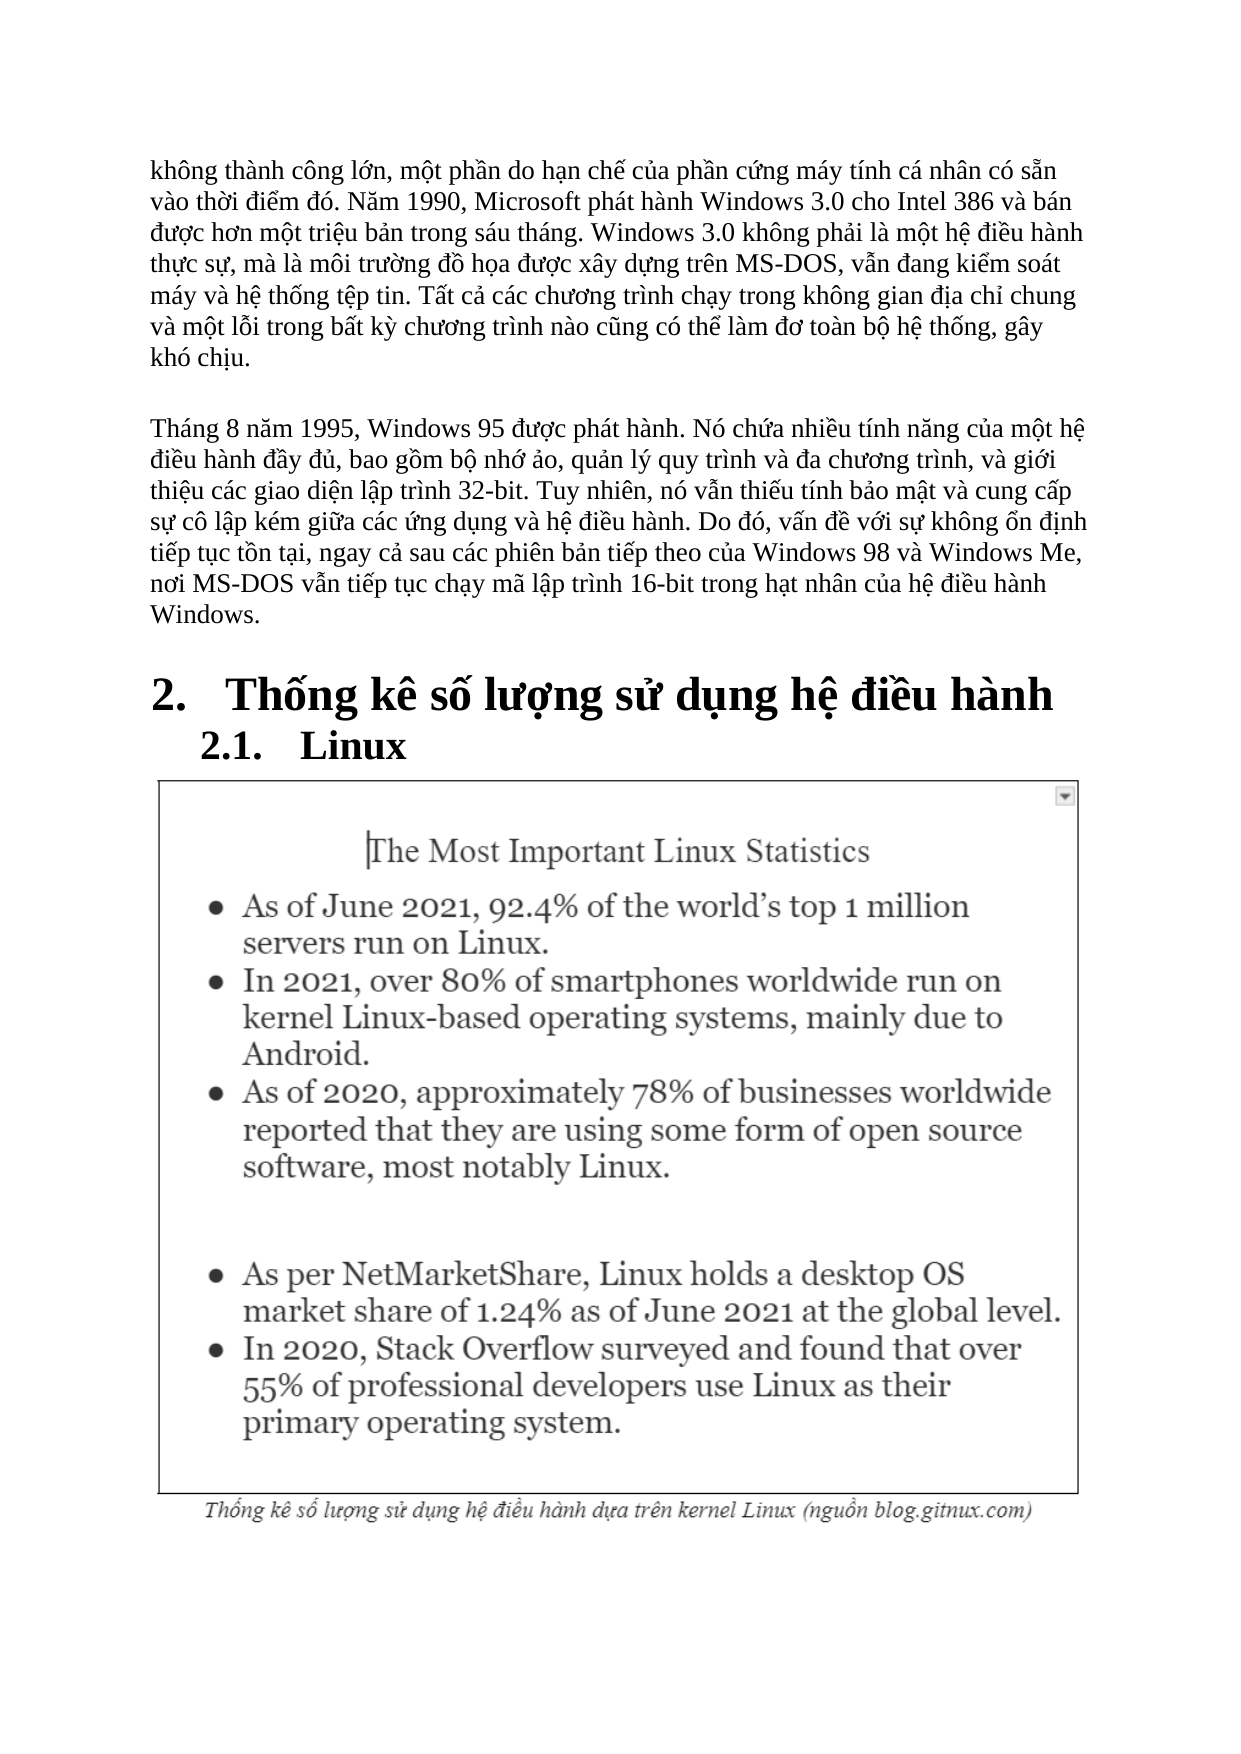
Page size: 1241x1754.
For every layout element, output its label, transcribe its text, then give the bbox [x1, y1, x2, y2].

text Tháng 8 năm 1995, Windows 95 được phát hành. Nó chứa nhiều tính năng của một hệ điều hành đầy đủ, bao gồm bộ nhớ ảo, quản lý quy trình và đa chương trình, và giới thiệu các giao diện lập trình 32-bit. Tuy nhiên, nó vẫn thiếu tính bảo mật và cung cấp sự cô lập kém giữa các ứng dụng và hệ điều hành. Do đó, vấn đề với sự không ổn định tiếp tục tồn tại, ngay cả sau các phiên bản tiếp theo của Windows 98 và Windows Me, nơi MS-DOS vẫn tiếp tục chạy mã lập trình 16-bit trong hạt nhân của hệ điều hành Windows. [150, 408, 1094, 634]
list Linux [262, 720, 1090, 768]
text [150, 150, 1094, 376]
list Thống kê số lượng sử dụng hệ điều hành [187, 665, 1090, 720]
picture [150, 768, 1091, 1537]
